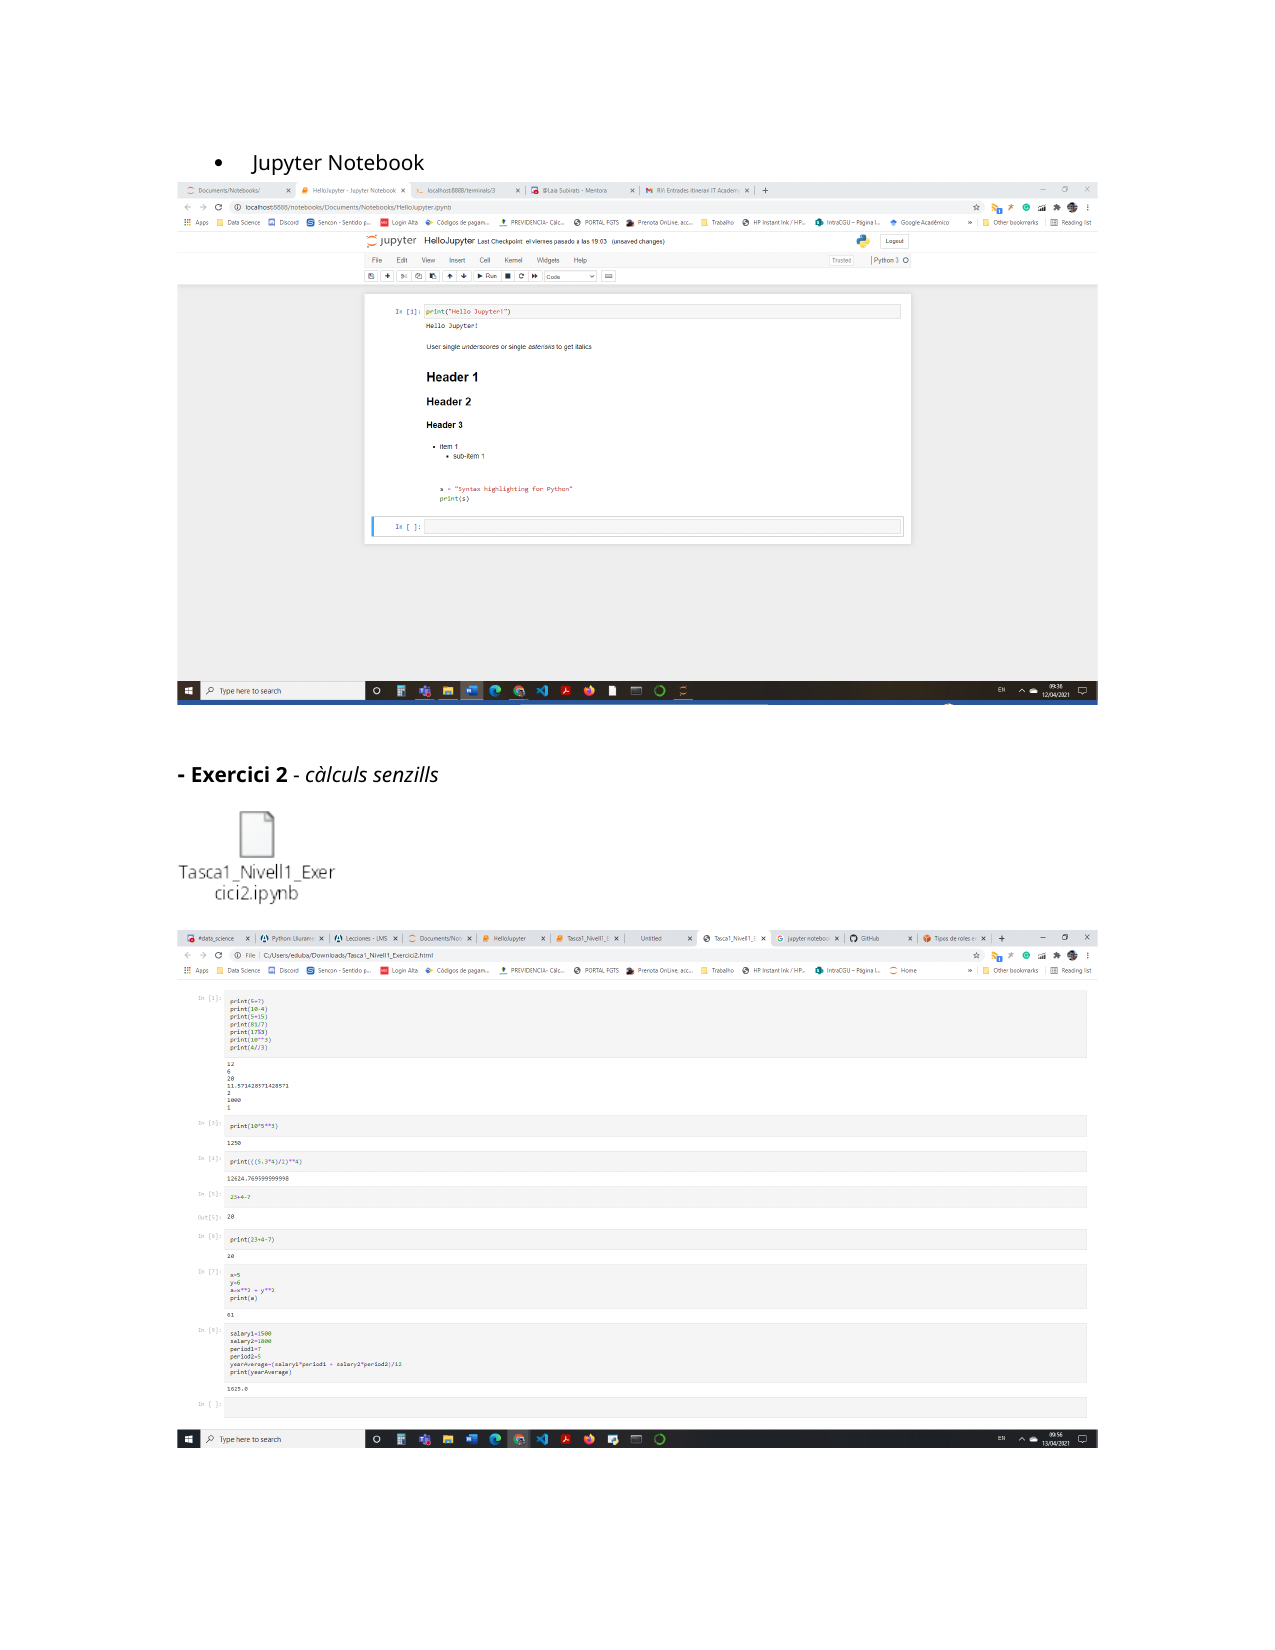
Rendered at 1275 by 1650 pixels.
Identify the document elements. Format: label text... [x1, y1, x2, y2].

list Jupyter Notebook [215, 148, 1098, 176]
text - Exercici 2 - càlculs senzills [177, 757, 1098, 789]
picture [177, 930, 1098, 1448]
picture [177, 182, 1098, 705]
